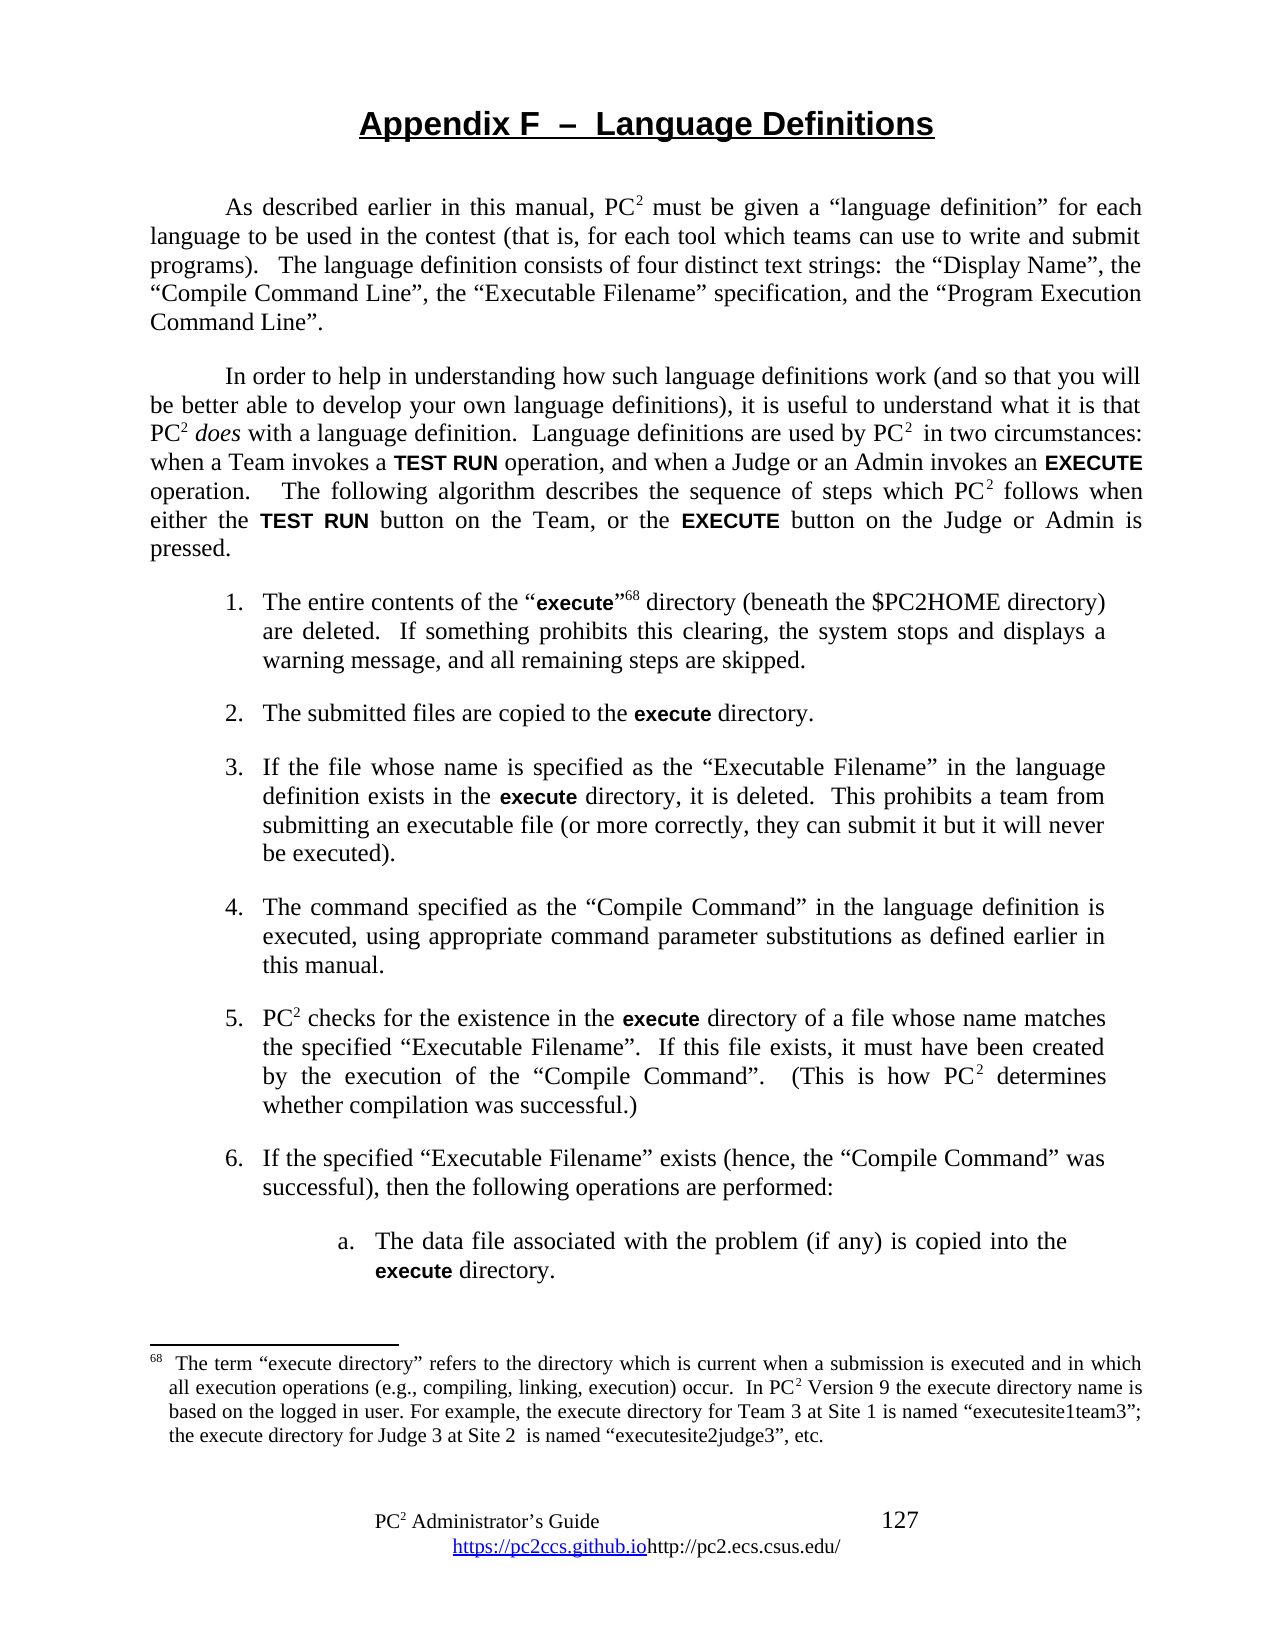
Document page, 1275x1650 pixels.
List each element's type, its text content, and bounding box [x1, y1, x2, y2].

text Appendix F – Language Definitions [150, 104, 1143, 142]
list If the specified “Executable Filename” exists (hence, the “Compile Command” was successful), then the following operations are performed: [225, 1143, 1106, 1201]
list PC2 checks for the existence in the execute directory of a file whose name matches the specified “Executable Filename”. If this file exists, it must have been created by the execution of the “Compile Command”. (This is how PC2 determines whether compilation was successful.) [225, 1003, 1106, 1118]
text As described earlier in this manual, PC2 must be given a “language definition” for each language to be used in the contest (that is, for each tool which teams can use to write and submit programs). The language definition consists of four distinct text strings: the “Display Name”, the “Compile Command Line”, the “Executable Filename” specification, and the “Program Execution Command Line”. [150, 192, 1143, 336]
list The entire contents of the “execute” directory (beneath the $PC2HOME directory) are deleted. If something prohibits this clearing, the system stops and displays a warning message, and all remaining steps are skipped. [225, 587, 1106, 673]
list The data file associated with the problem (if any) is copied into the execute directory. [337, 1226, 1069, 1283]
list The command specified as the “Compile Command” in the language definition is executed, using appropriate command parameter substitutions as defined earlier in this manual. [225, 892, 1106, 978]
text In order to help in understanding how such language definitions work (and so that you will be better able to develop your own language definitions), it is useful to it is that PC2 does with a language definition. Language definitions are used by PC2 in two circumstances: when a Team invokes a TEST RUN operation, and when a Judge or an Admin invokes an EXECUTE operation. The following algorithm describes the sequence of steps which PC2 follows when either the TEST RUN button on the Team, or the EXECUTE button on the Judge or Admin is pressed. [150, 361, 1143, 562]
list The submitted files are copied to the execute directory. [225, 698, 1106, 727]
list If the file whose name is specified as the “Executable Filename” in the language definition exists in the execute directory, it is deleted. This prohibits a team from submitting an executable file (or more correctly, they can submit it but it will never be executed). [225, 752, 1106, 867]
